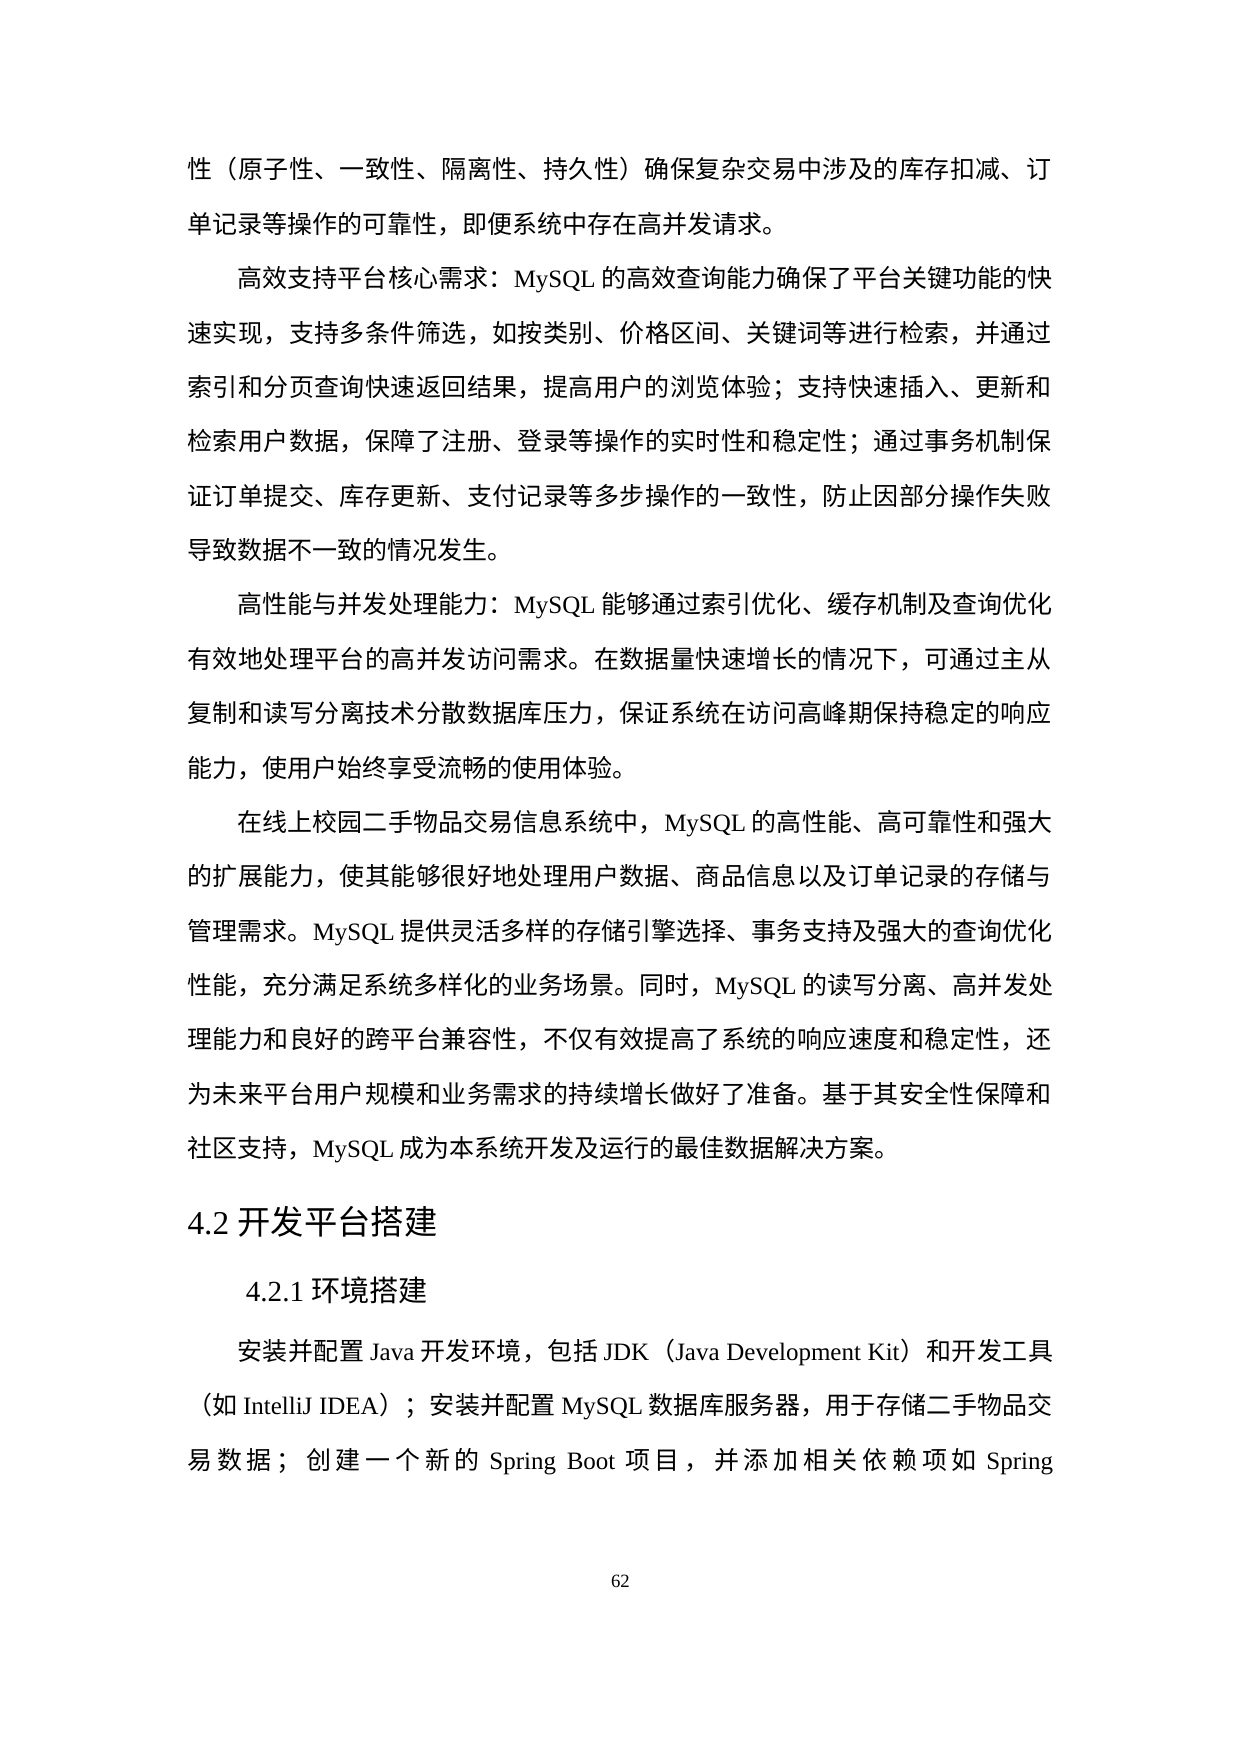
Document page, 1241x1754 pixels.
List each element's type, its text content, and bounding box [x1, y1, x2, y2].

text 高性能与并发处理能力：MySQL 能够通过索引优化、缓存机制及查询优化有效地处理平台的高并发访问需求。在数据量快速增长的情况下，可通过主从复制和读写分离技术分散数据库压力，保证系统在访问高峰期保持稳定的响应能力，使用户始终享受流畅的使用体验。 [187, 585, 1053, 784]
subtitle 环境搭建 [187, 1268, 1053, 1310]
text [187, 150, 1053, 241]
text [187, 1331, 1053, 1476]
subtitle 开发平台搭建 [187, 1196, 1053, 1244]
text 高效支持平台核心需求：MySQL 的高效查询能力确保了平台关键功能的快速实现，支持多条件筛选，如按类别、价格区间、关键词等进行检索，并通过索引和分页查询快速返回结果，提高用户的浏览体验；支持快速插入、更新和检索用户数据，保障了注册、登录等操作的实时性和稳定性；通过事务机制保证订单提交、库存更新、支付记录等多步操作的一致性，防止因部分操作失败导致数据不一致的情况发生。 [187, 259, 1053, 567]
text 在线上校园二手物品交易信息系统中，MySQL 的高性能、高可靠性和强大的扩展能力，使其能够很好地处理用户数据、商品信息以及订单记录的存储与管理需求。MySQL 提供灵活多样的存储引擎选择、事务支持及强大的查询优化性能，充分满足系统多样化的业务场景。同时，MySQL 的读写分离、高并发处理能力和良好的跨平台兼容性，不仅有效提高了系统的响应速度和稳定性，还为未来平台用户规模和业务需求的持续增长做好了准备。基于其安全性保障和社区支持，MySQL 成为本系统开发及运行的最佳数据解决方案。 [187, 802, 1053, 1165]
